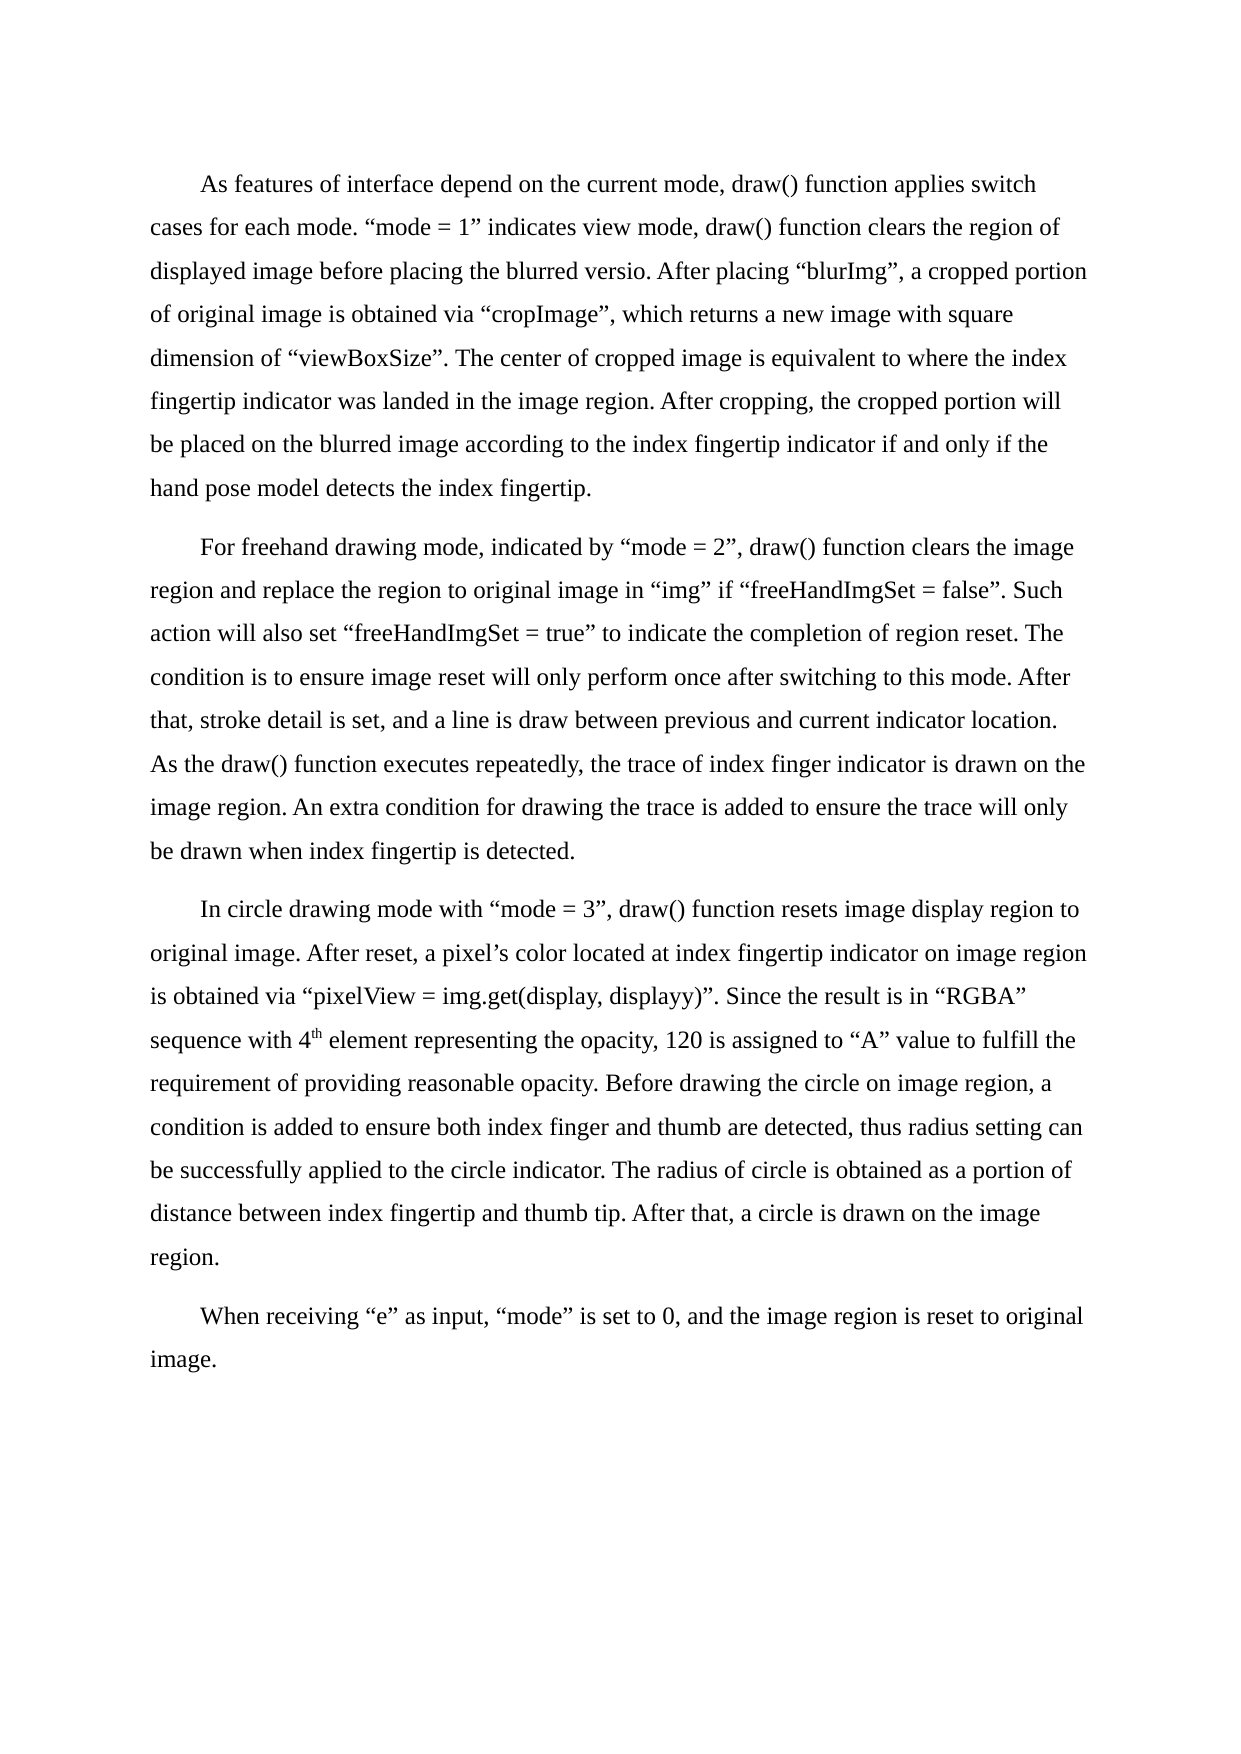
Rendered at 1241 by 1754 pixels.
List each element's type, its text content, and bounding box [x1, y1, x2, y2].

text In circle drawing mode with “mode = 3”, draw() function resets image display region to original image. After reset, a pixel’s color located at index fingertip indicator on image region is obtained via “pixelView = img.get(display, displayy)”. Since the result is in “RGBA” sequence with 4th element representing the opacity, 120 is assigned to “A” value to fulfill the requirement of providing reasonable opacity. Before drawing the circle on image region, a condition is added to ensure both index finger and thumb are detected, thus radius setting can be successfully applied to the circle indicator. The radius of circle is obtained as a portion of distance between index fingertip and thumb tip. After that, a circle is drawn on the image region. [150, 890, 1090, 1275]
text When receiving “e” as input, “mode” is set to 0, and the image region is reset to original image. [150, 1296, 1090, 1377]
text As features of interface depend on the current mode, draw() function applies switch cases for each mode. “mode = 1” indicates view mode, draw() function clears the region of displayed image before placing the blurred versio. After placing “blurImg”, a cropped portion of original image is obtained via “cropImage”, which returns a new image with square dimension of “viewBoxSize”. The center of cropped image is equivalent to where the index fingertip indicator was landed in the image region. After cropping, the cropped portion will be placed on the blurred image according to the index fingertip indicator if and only if the hand pose model detects the index fingertip. [150, 164, 1090, 506]
text For freehand drawing mode, indicated by “mode = 2”, draw() function clears the image region and replace the region to original image in “img” if “freeHandImgSet = false”. Such action will also set “freeHandImgSet = true” to indicate the completion of region reset. The condition is to ensure image reset will only perform once after switching to this mode. After that, stroke detail is set, and a line is draw between previous and current indicator location. As the draw() function executes repeatedly, the trace of index finger indicator is drawn on the image region. An extra condition for drawing the trace is added to ensure the trace will only be drawn when index fingertip is detected. [150, 527, 1090, 869]
